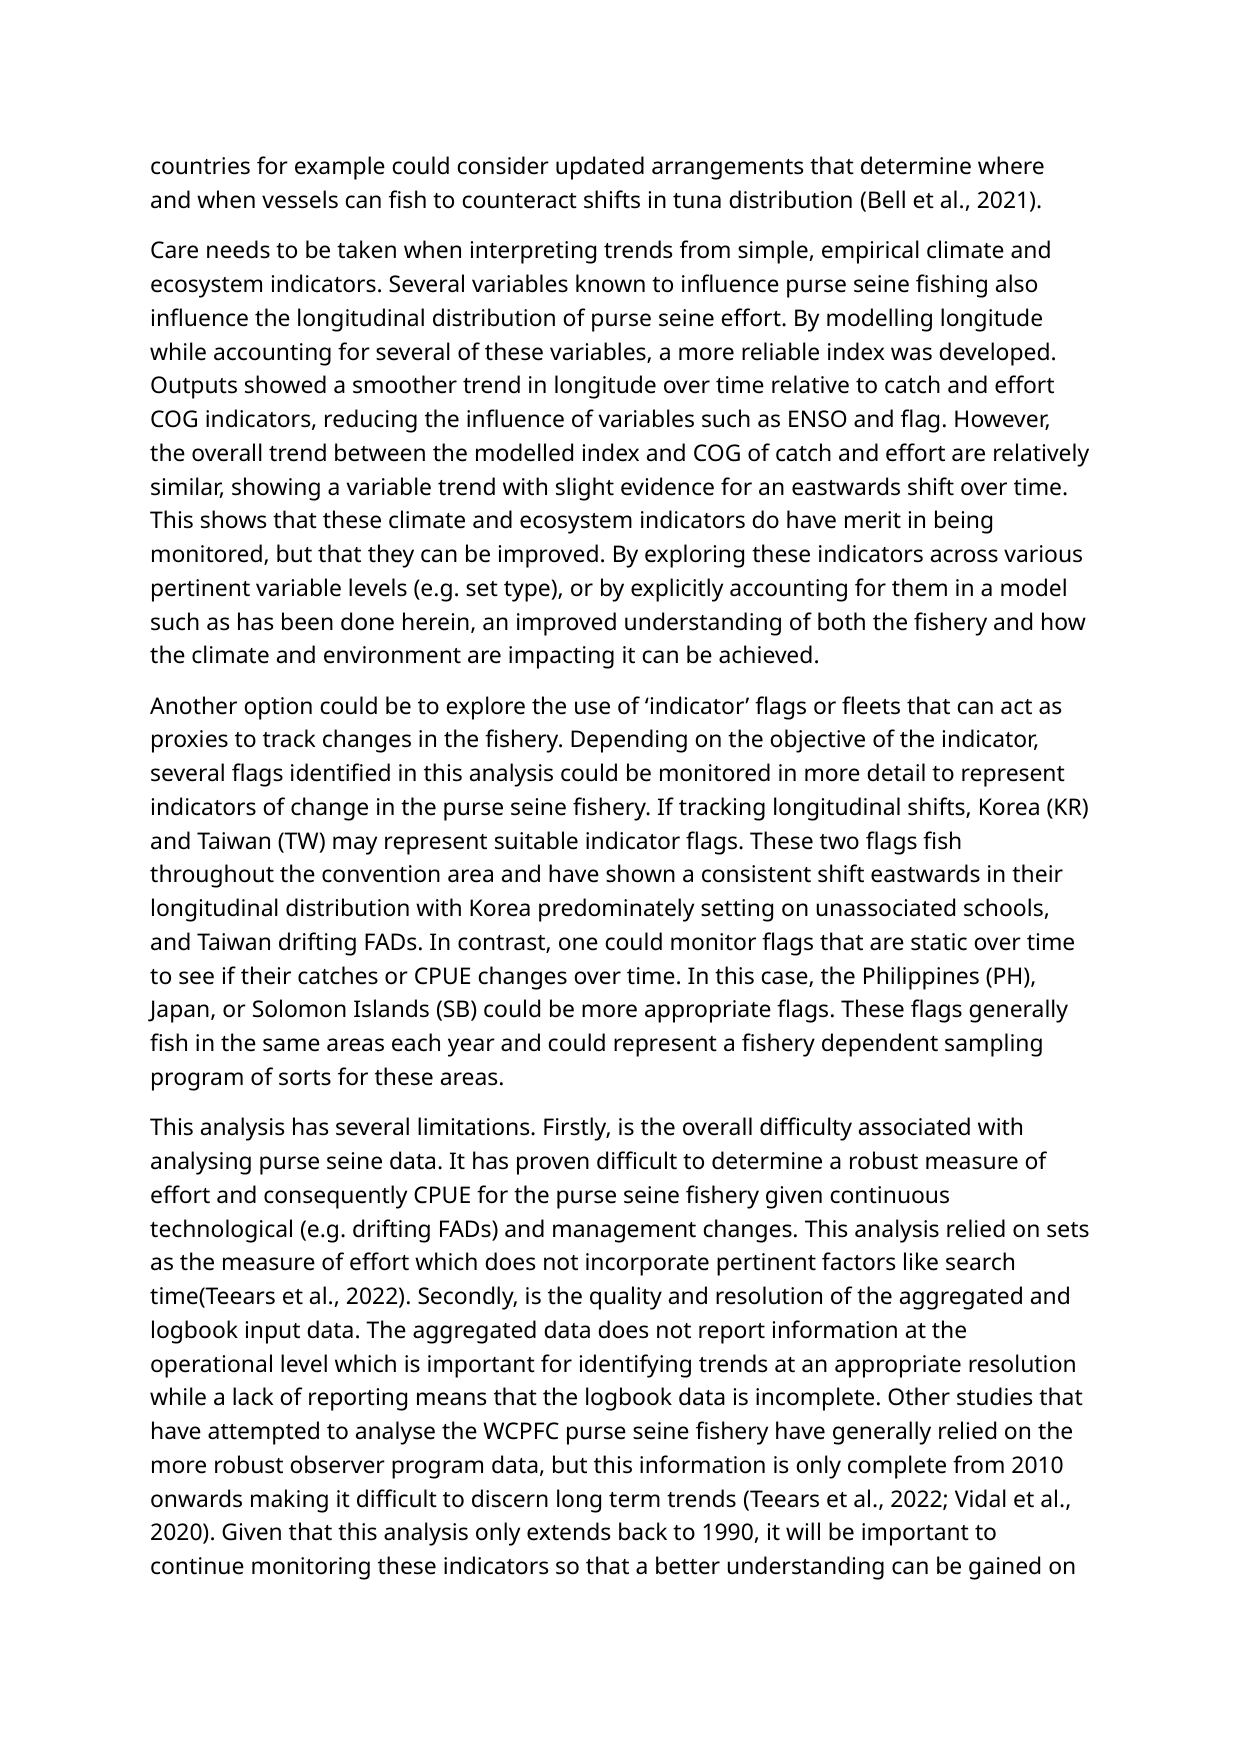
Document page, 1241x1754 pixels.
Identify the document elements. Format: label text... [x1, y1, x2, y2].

text Another option could be to explore the use of ‘indicator’ flags or fleets that can act as proxies to track changes in the fishery. Depending on the objective of the indicator, several flags identified in this analysis could be monitored in more detail to represent indicators of change in the purse seine fishery. If tracking longitudinal shifts, Korea (KR) and Taiwan (TW) may represent suitable indicator flags. These two flags fish throughout the convention area and have shown a consistent shift eastwards in their longitudinal distribution with Korea predominately setting on unassociated schools, and Taiwan drifting FADs. In contrast, one could monitor flags that are static over time to see if their catches or CPUE changes over time. In this case, the Philippines (PH), Japan, or Solomon Islands (SB) could be more appropriate flags. These flags generally fish in the same areas each year and could represent a fishery dependent sampling program of sorts for these areas. [150, 689, 1090, 1092]
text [150, 150, 1090, 215]
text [150, 1111, 1090, 1581]
text Care needs to be taken when interpreting trends from simple, empirical climate and ecosystem indicators. Several variables known to influence purse seine fishing also influence the longitudinal distribution of purse seine effort. By modelling longitude while accounting for several of these variables, a more reliable index was developed. Outputs showed a smoother trend in longitude over time relative to catch and effort COG indicators, reducing the influence of variables such as ENSO and flag. However, the overall trend between the modelled index and COG of catch and effort are relatively similar, showing a variable trend with slight evidence for an eastwards shift over time. This shows that these climate and ecosystem indicators do have merit in being monitored, but that they can be improved. By exploring these indicators across various pertinent variable levels (e.g. set type), or by explicitly accounting for them in a model such as has been done herein, an improved understanding of both the fishery and how the climate and environment are impacting it can be achieved. [150, 234, 1090, 670]
